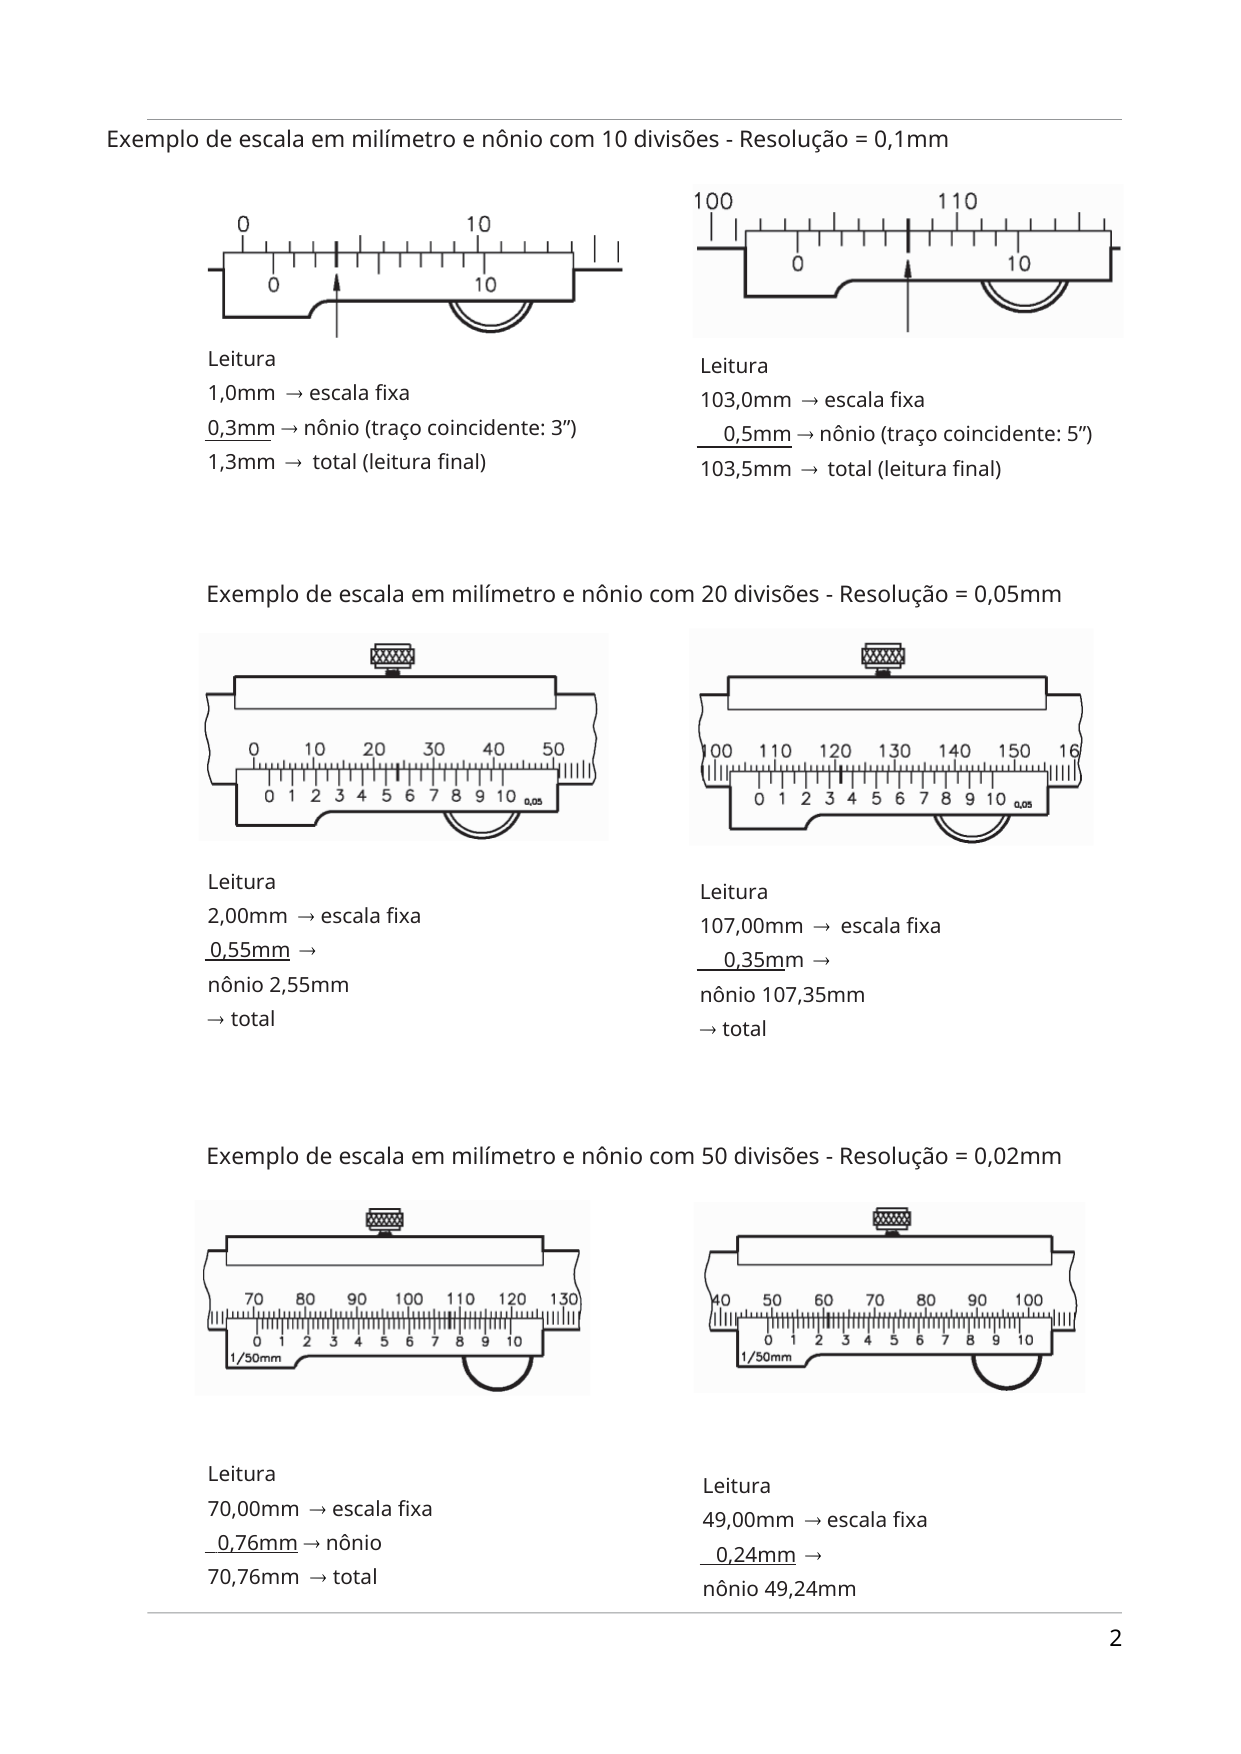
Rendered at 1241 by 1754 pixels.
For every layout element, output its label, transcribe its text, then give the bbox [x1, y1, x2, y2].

text Leitura [207, 344, 623, 373]
picture [688, 628, 1094, 846]
text Exemplo de escala em milímetro e nônio com 50 divisões - Resolução = 0,02mm [206, 1140, 1144, 1171]
text 103,0mm  escala fixa [700, 385, 1144, 413]
text Leitura [702, 1471, 1144, 1500]
picture [207, 215, 623, 338]
picture [693, 1202, 1086, 1393]
text Leitura [207, 1459, 595, 1488]
text Leitura [699, 877, 1144, 905]
text Leitura [207, 867, 609, 895]
text 70,00mm  escala fixa [207, 1494, 595, 1522]
text Exemplo de escala em milímetro e nônio com 20 divisões - Resolução = 0,05mm [206, 578, 1144, 609]
text 49,00mm  escala fixa [702, 1506, 1144, 1534]
text 0,35mm  nônio 107,35mm  total [697, 945, 891, 1042]
text 0,55mm  nônio 2,55mm  total [204, 935, 375, 1032]
text Exemplo de escala em milímetro e nônio com 10 divisões - Resolução = 0,1mm [106, 123, 1144, 154]
text 0,24mm  nônio 49,24mm  total [699, 1540, 882, 1602]
text 0,3mm  nônio (traço coincidente: 3”) 1,3mm  total (leitura final) [207, 413, 623, 476]
text 0,76mm  nônio 70,76mm  total [204, 1528, 461, 1591]
picture [198, 633, 609, 841]
picture [692, 184, 1124, 338]
picture [194, 1200, 591, 1396]
text Leitura [700, 351, 1144, 379]
text 0,5mm  nônio (traço coincidente: 5”) 103,5mm  total (leitura final) [700, 419, 1144, 482]
text 107,00mm  escala fixa [699, 911, 1144, 939]
text 2,00mm  escala fixa [207, 901, 609, 929]
text 1,0mm  escala fixa [207, 378, 623, 407]
